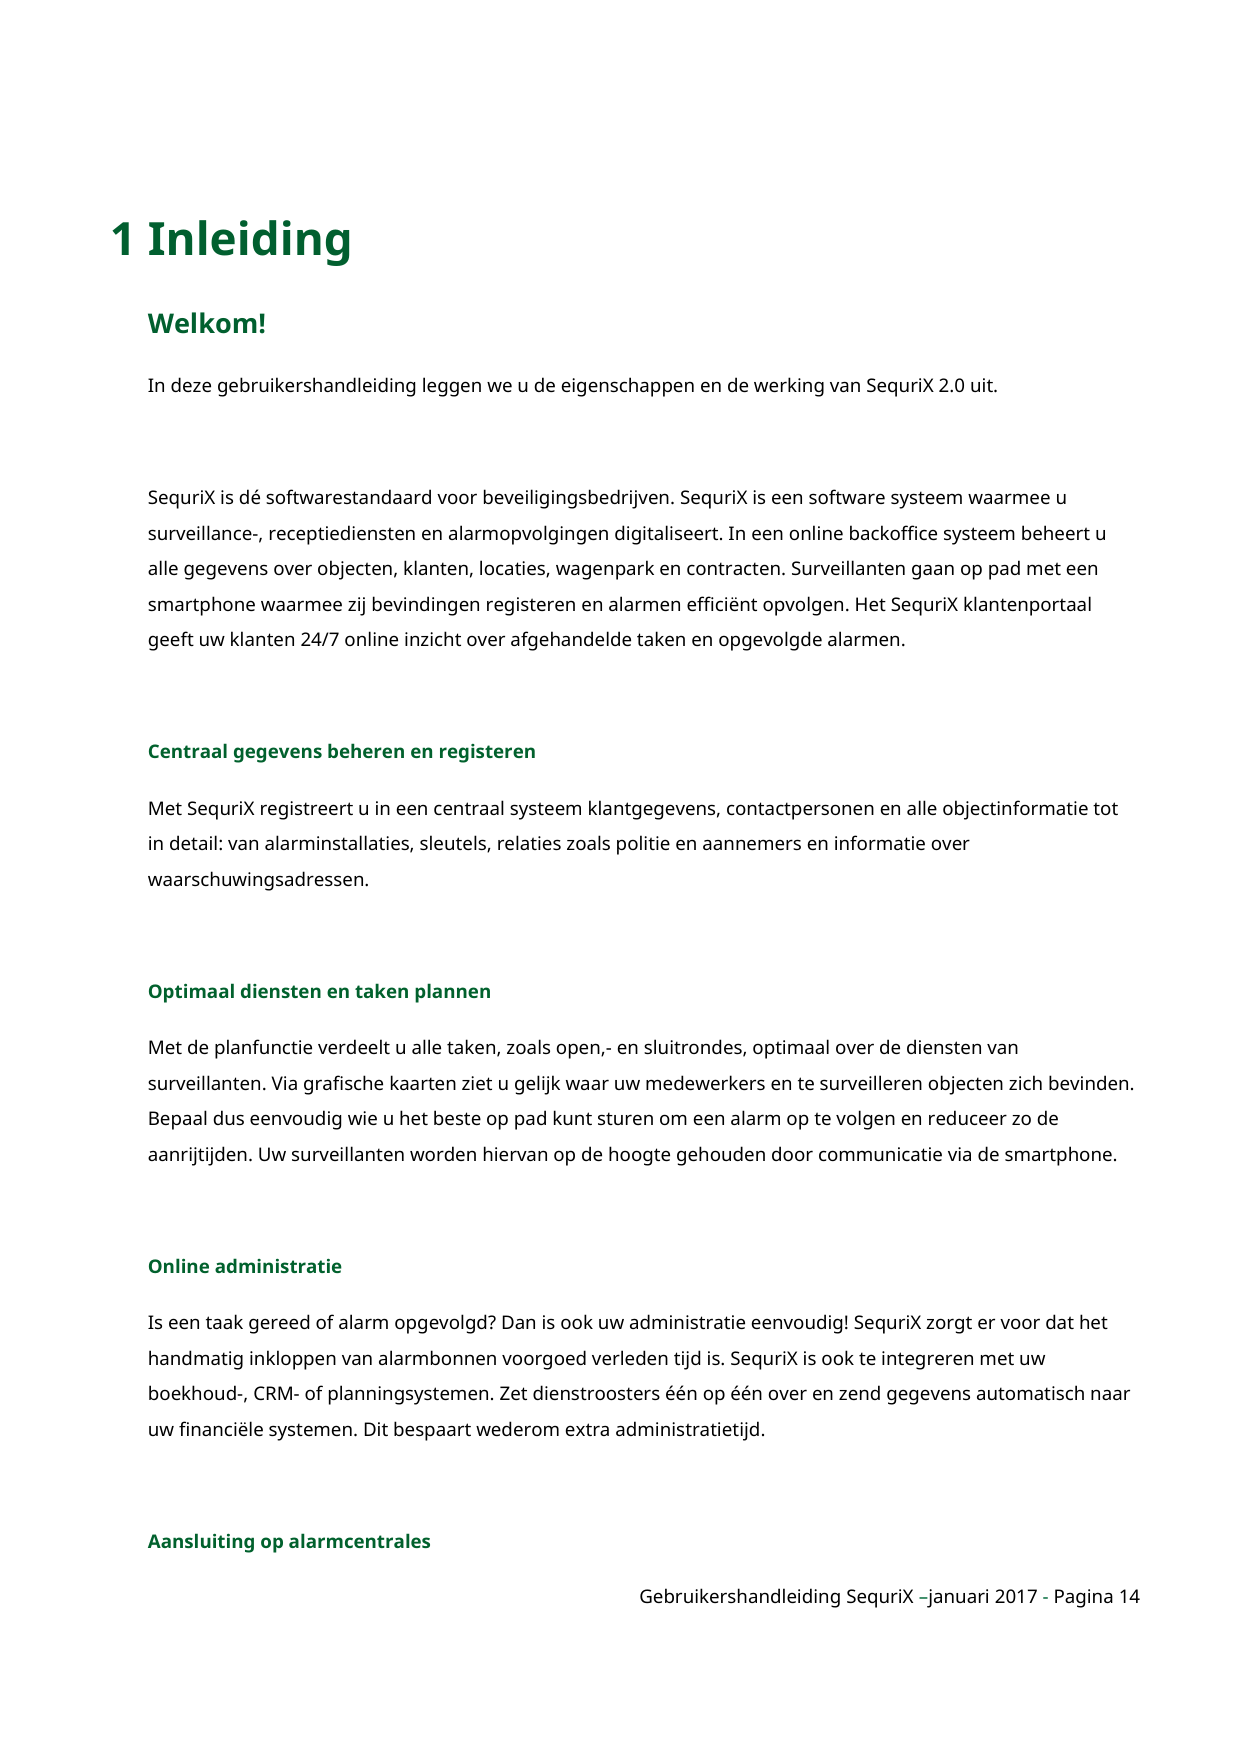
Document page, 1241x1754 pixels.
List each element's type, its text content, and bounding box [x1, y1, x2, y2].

subtitle Inleiding [148, 207, 1140, 269]
text Optimaal diensten en taken plannen [148, 968, 1140, 1004]
text In deze gebruikershandleiding leggen we u de eigenschappen en de werking van SequriX 2.0 uit. [148, 362, 1140, 398]
text Centraal gegevens beheren en registeren [148, 729, 1140, 764]
text Aansluiting op alarmcentrales [148, 1518, 1140, 1554]
text SequriX is dé softwarestandaard voor beveiligingsbedrijven. SequriX is een software systeem waarmee u surveillance-, receptiediensten en alarmopvolgingen digitaliseert. In een online backoffice systeem beheert u alle gegevens over objecten, klanten, locaties, wagenpark en contracten. Surveillanten gaan op pad met een smartphone waarmee zij bevindingen registeren en alarmen efficiënt opvolgen. Het SequriX klantenportaal geeft uw klanten 24/7 online inzicht over afgehandelde taken en opgevolgde alarmen. [148, 475, 1140, 652]
text Met de planfunctie verdeelt u alle taken, zoals open,- en sluitrondes, optimaal over de diensten van surveillanten. Via grafische kaarten ziet u gelijk waar uw medewerkers en te surveilleren objecten zich bevinden. Bepaal dus eenvoudig wie u het beste op pad kunt sturen om een alarm op te volgen en reduceer zo de aanrijtijden. Uw surveillanten worden hiervan op de hoogte gehouden door communicatie via de smartphone. [148, 1025, 1140, 1166]
text Online administratie [148, 1243, 1140, 1279]
subtitle Welkom! [148, 304, 1140, 341]
text Is een taak gereed of alarm opgevolgd? Dan is ook uw administratie eenvoudig! SequriX zorgt er voor dat het handmatig inkloppen van alarmbonnen voorgoed verleden tijd is. SequriX is ook te integreren met uw boekhoud-, CRM- of planningsystemen. Zet dienstroosters één op één over en zend gegevens automatisch naar uw financiële systemen. Dit bespaart wederom extra administratietijd. [148, 1300, 1140, 1441]
text Met SequriX registreert u in een centraal systeem klantgegevens, contactpersonen en alle objectinformatie tot in detail: van alarminstallaties, sleutels, relaties zoals politie en aannemers en informatie over waarschuwingsadressen. [148, 785, 1140, 891]
